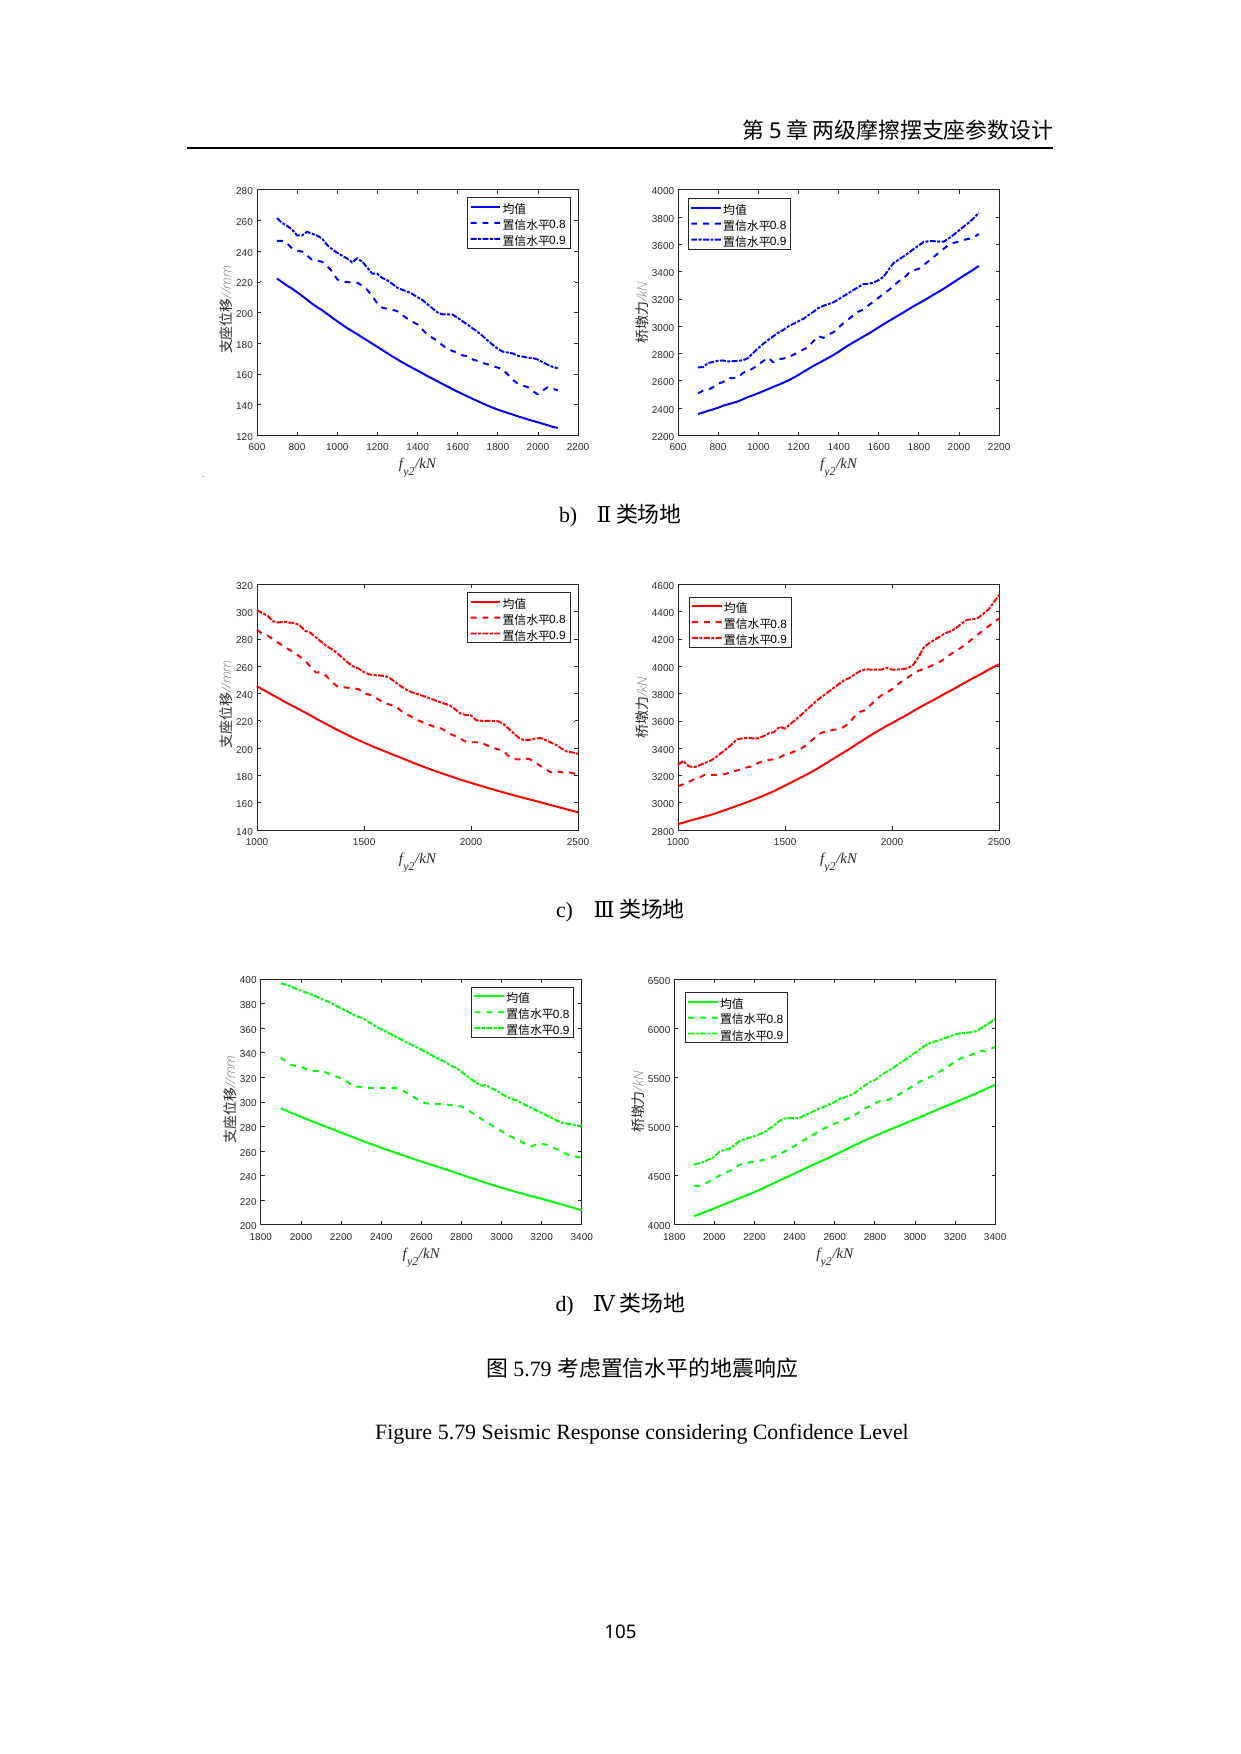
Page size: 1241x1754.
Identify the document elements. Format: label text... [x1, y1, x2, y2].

list Ⅱ类场地 [187, 493, 1053, 533]
list Ⅳ类场地 [187, 1282, 1053, 1322]
text Figure . Seismic Response considering Confidence Level [187, 1412, 1053, 1451]
list Ⅲ类场地 [187, 888, 1053, 927]
